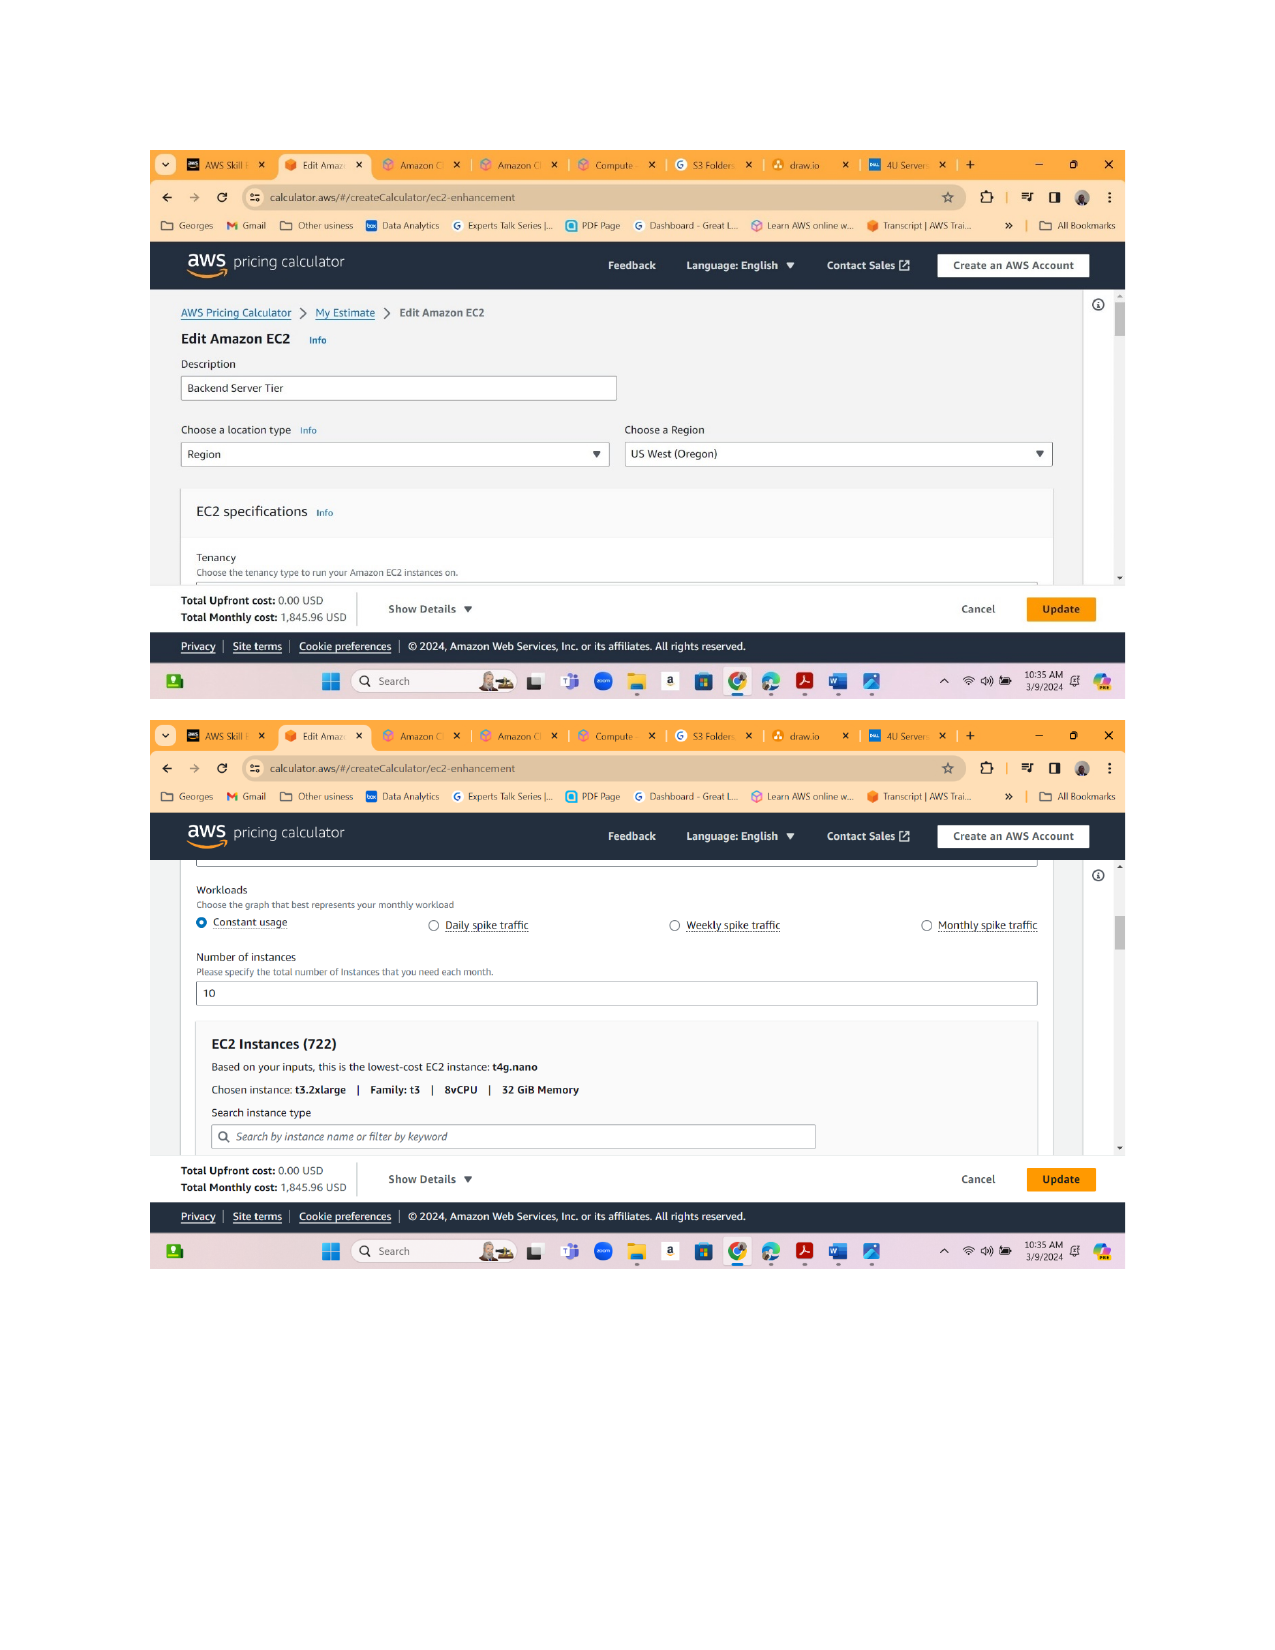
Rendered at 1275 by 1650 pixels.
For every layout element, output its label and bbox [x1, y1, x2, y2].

picture [150, 150, 1125, 699]
picture [150, 720, 1125, 1269]
